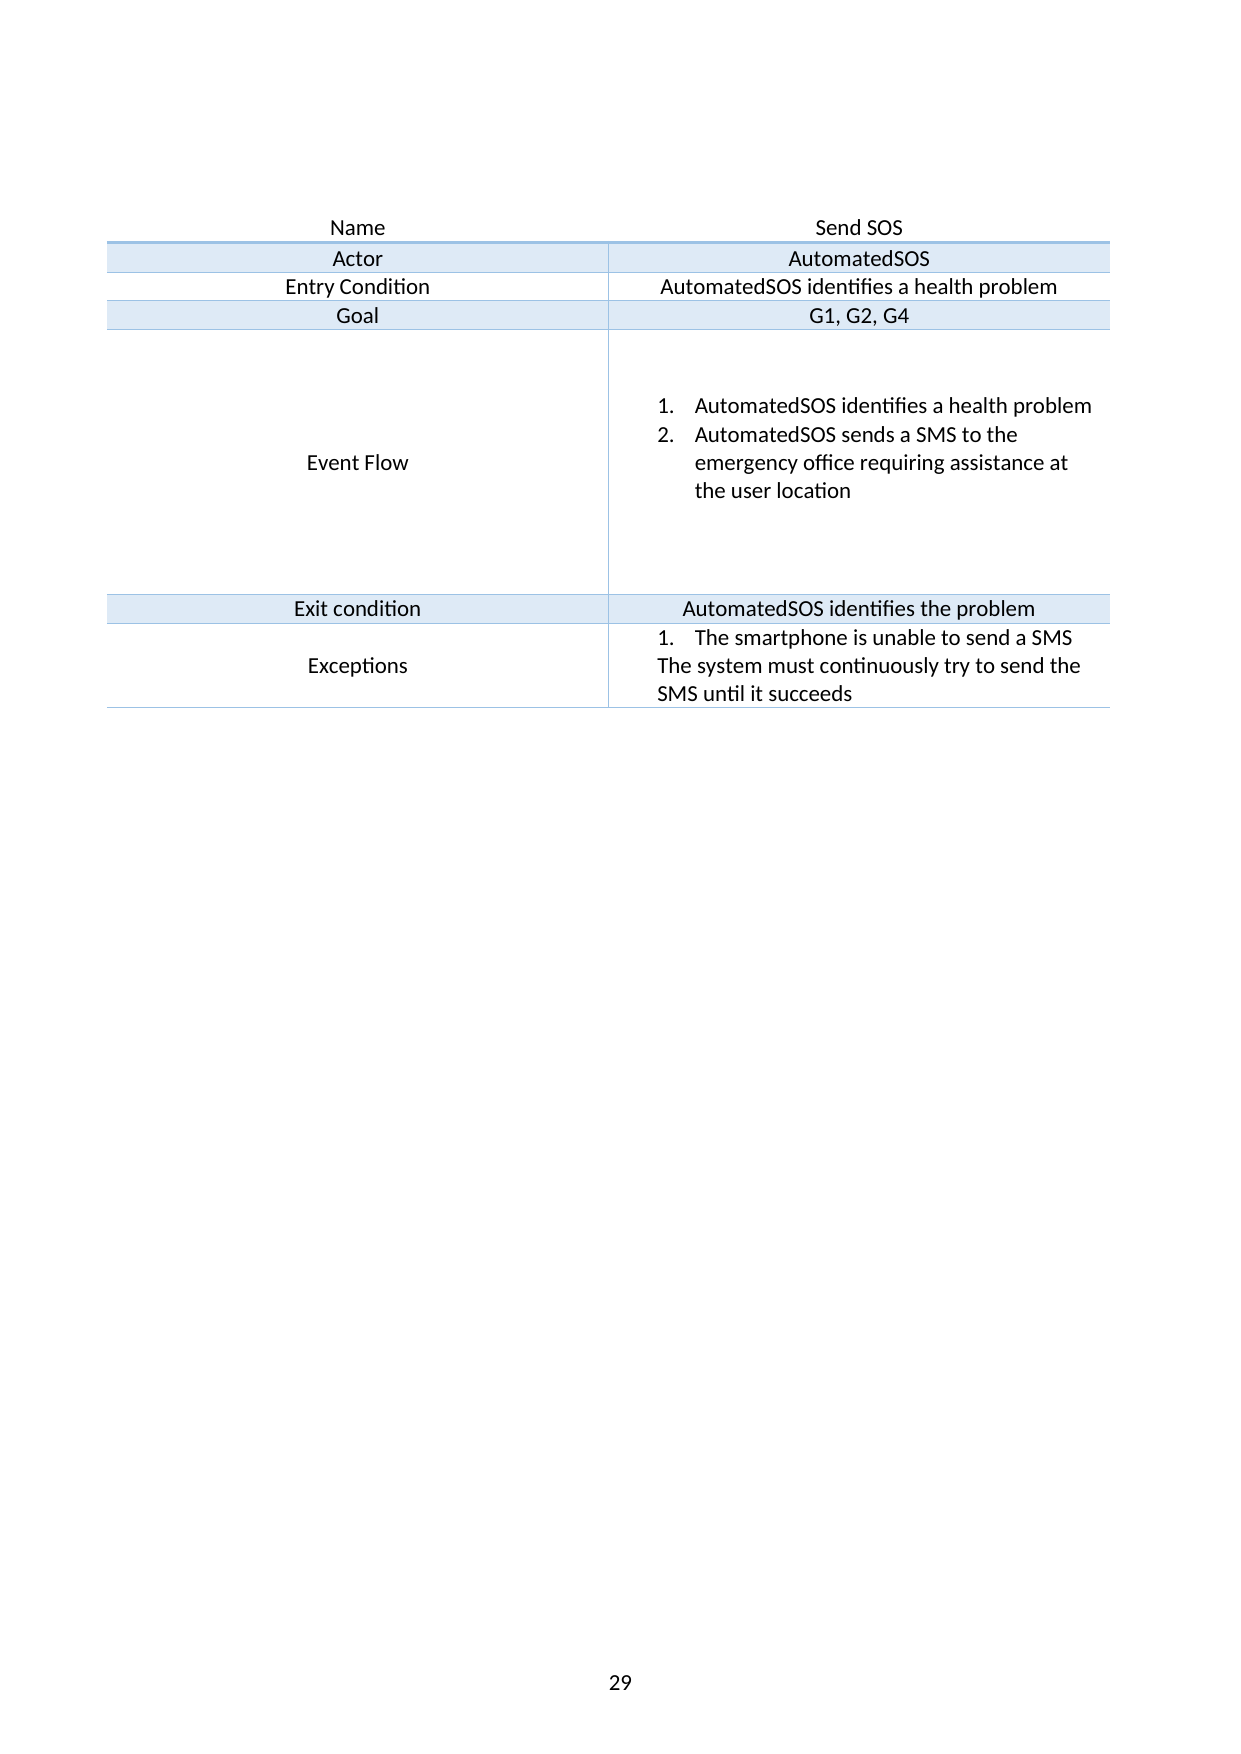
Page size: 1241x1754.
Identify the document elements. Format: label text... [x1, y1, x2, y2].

table_cell Goal [107, 301, 608, 329]
table_cell Entry Condition [107, 273, 608, 300]
table_header Name [107, 213, 608, 241]
table_cell G1, G2, G4 [609, 301, 1110, 329]
table_cell Exit condition [107, 595, 608, 623]
table_cell AutomatedSOS identifies a health problem AutomatedSOS sends a SMS to the emergency office requiring assistance at the user location [609, 330, 1110, 594]
table_cell The smartphone is unable to send a SMS The system must continuously try to send the SMS until it succeeds [609, 624, 1110, 707]
table_cell AutomatedSOS identifies the problem [609, 595, 1110, 623]
table_cell AutomatedSOS [609, 244, 1110, 272]
table_cell Actor [107, 244, 608, 272]
table_cell Event Flow [107, 330, 608, 594]
table_cell AutomatedSOS identifies a health problem [609, 273, 1110, 300]
table_cell Exceptions [107, 624, 608, 707]
table_header Send SOS [608, 213, 1110, 241]
